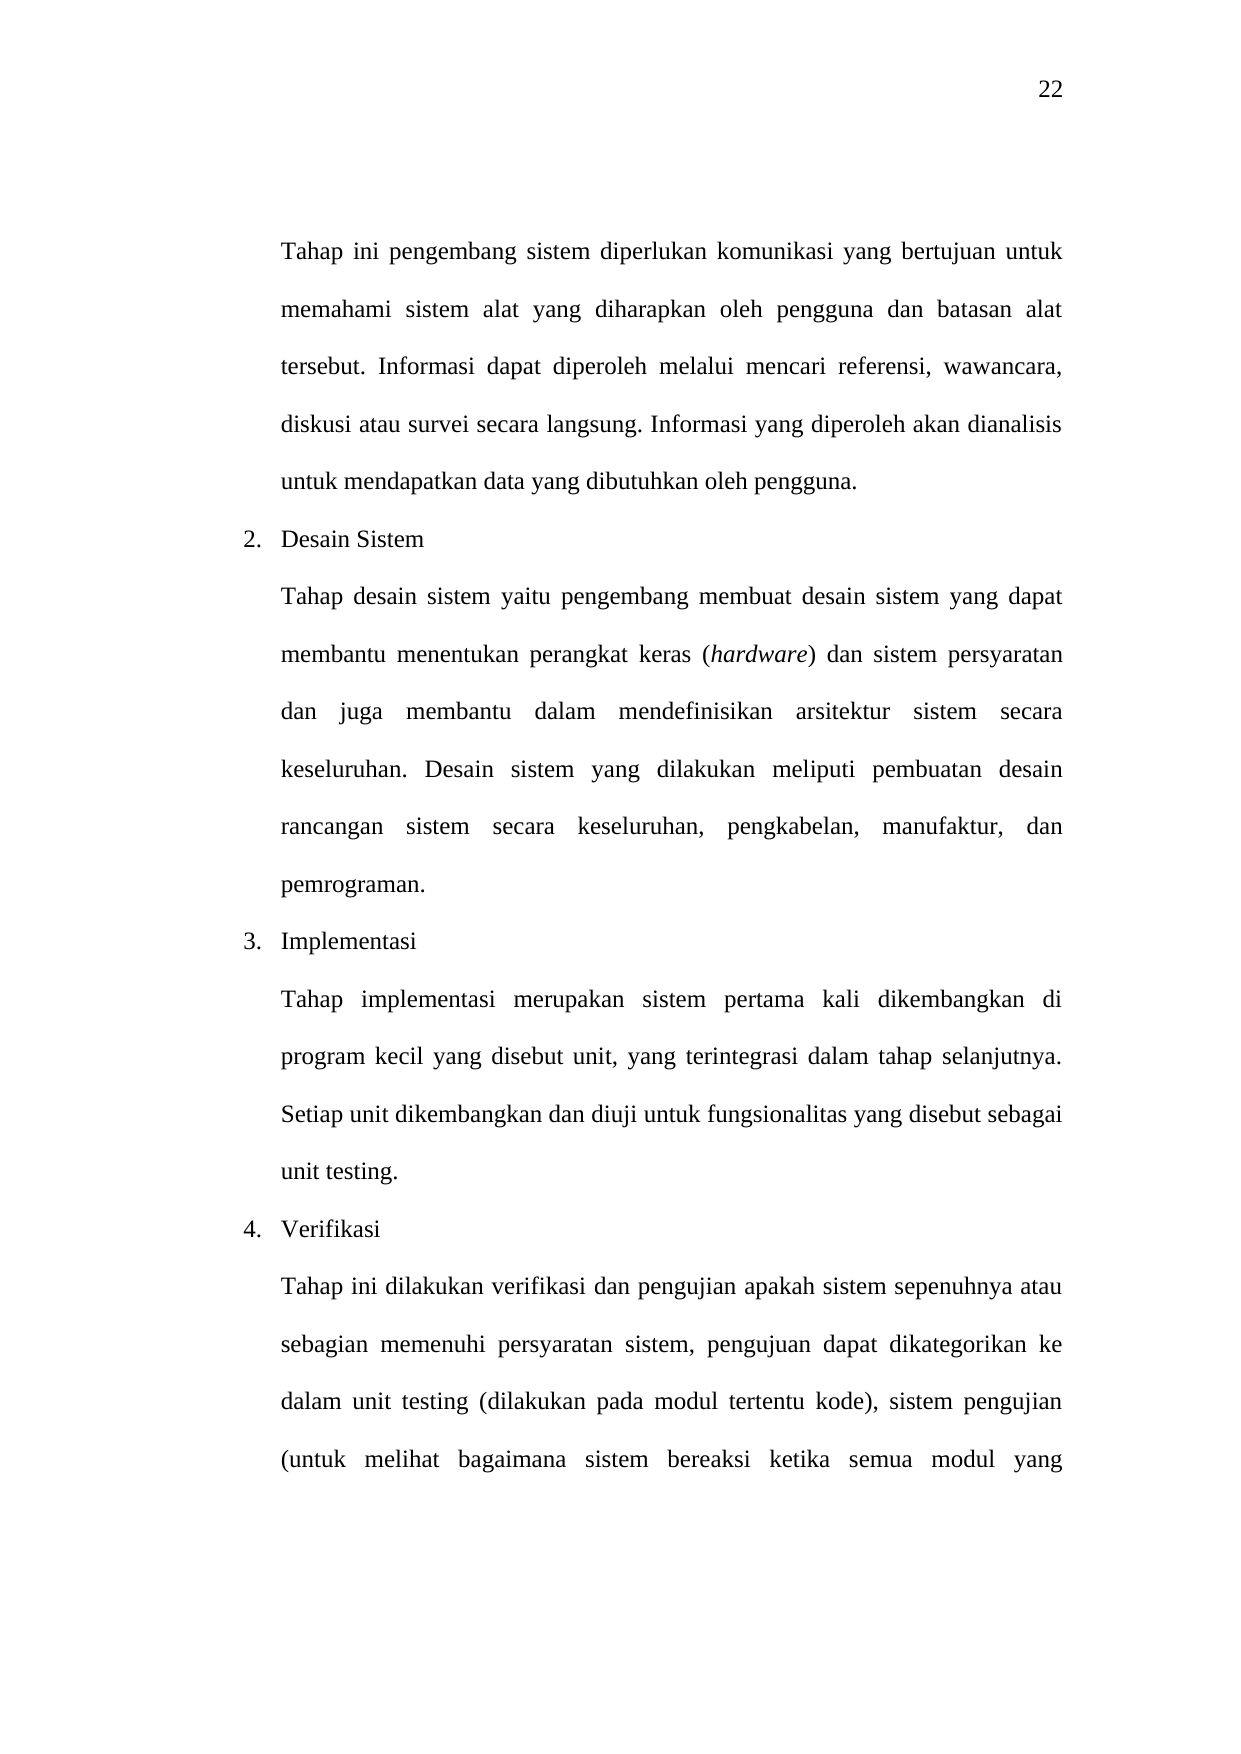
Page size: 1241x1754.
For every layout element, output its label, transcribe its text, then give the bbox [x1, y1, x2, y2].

list Tahap implementasi merupakan sistem pertama kali dikembangkan di program kecil yang disebut unit, yang terintegrasi dalam tahap selanjutnya. Setiap unit dikembangkan dan diuji untuk fungsionalitas yang disebut sebagai unit testing. [281, 984, 1063, 1185]
list Tahap desain sistem yaitu pengembang membuat desain sistem yang dapat membantu menentukan perangkat keras (hardware) dan sistem persyaratan dan juga membantu dalam mendefinisikan arsitektur sistem secara keseluruhan. Desain sistem yang dilakukan meliputi pembuatan desain rancangan sistem secara keseluruhan, pengkabelan, manufaktur, dan pemrograman. [281, 581, 1063, 897]
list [281, 1271, 1063, 1472]
list Desain Sistem [243, 524, 1063, 552]
list Implementasi [243, 926, 1063, 955]
list Verifikasi [243, 1214, 1063, 1242]
list Tahap ini pengembang sistem diperlukan komunikasi yang bertujuan untuk memahami sistem alat yang diharapkan oleh pengguna dan batasan alat tersebut. Informasi dapat diperoleh melalui mencari referensi, wawancara, diskusi atau survei secara langsung. Informasi yang diperoleh akan dianalisis untuk mendapatkan data yang dibutuhkan oleh pengguna. [281, 236, 1063, 495]
